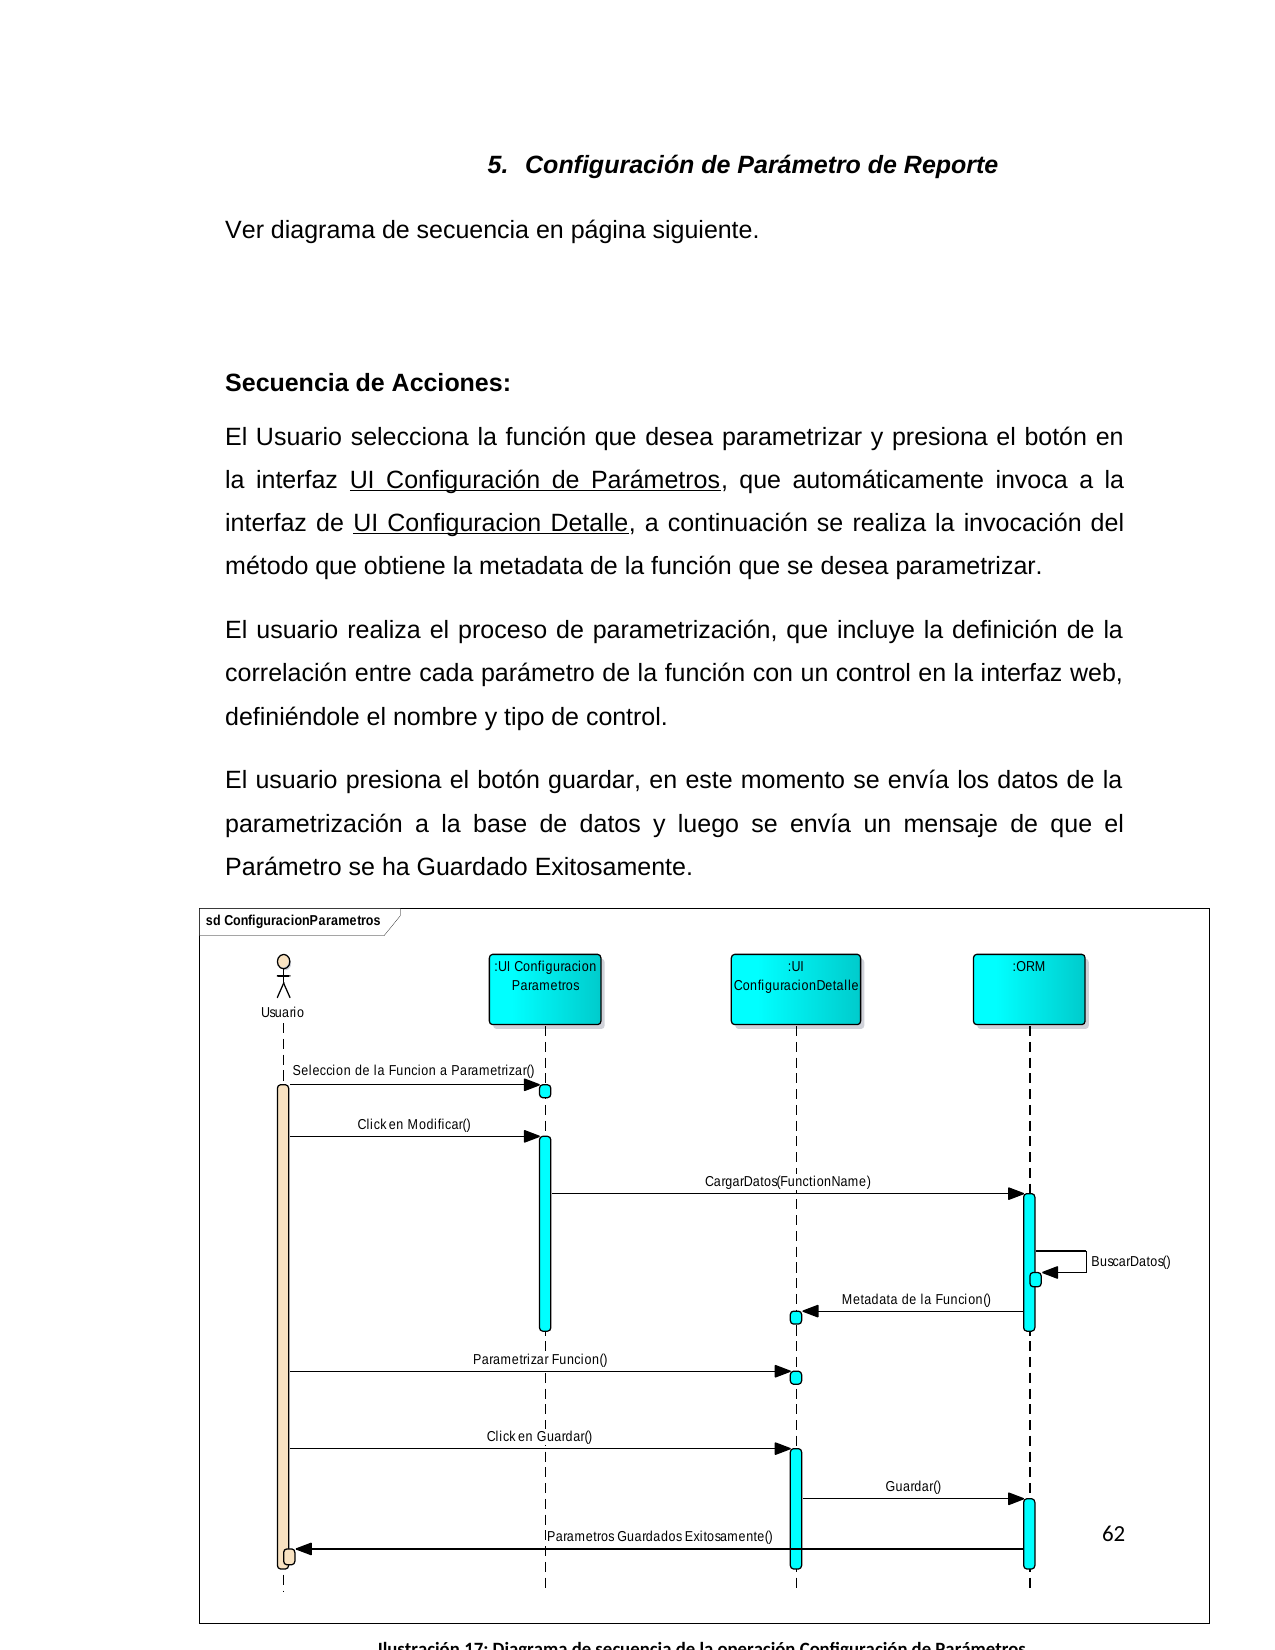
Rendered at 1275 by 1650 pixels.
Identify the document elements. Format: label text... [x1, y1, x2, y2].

text El usuario presiona el botón guardar, en este momento se envía los datos de la parametrización a la base de datos y luego se envía un mensaje de que el Parámetro se ha Guardado Exitosamente. [225, 766, 1125, 881]
subtitle Configuración de Parámetro de Reporte [487, 150, 1125, 179]
text El Usuario selecciona la función que desea parametrizar y presiona el botón en la interfaz UI Configuración de Parámetros, que automáticamente invoca a la interfaz de UI Configuracion Detalle, a continuación se realiza la invocación del método que obtiene la metadata de la función que se desea parametrizar. [225, 422, 1125, 580]
text Secuencia de Acciones: [225, 368, 1125, 397]
text Ver diagrama de secuencia en página siguiente. [225, 215, 1125, 244]
text El usuario realiza el proceso de parametrización, que incluye la definición de la correlación entre cada parámetro de la función con un control en la interfaz web, definiéndole el nombre y tipo de control. [225, 615, 1125, 730]
